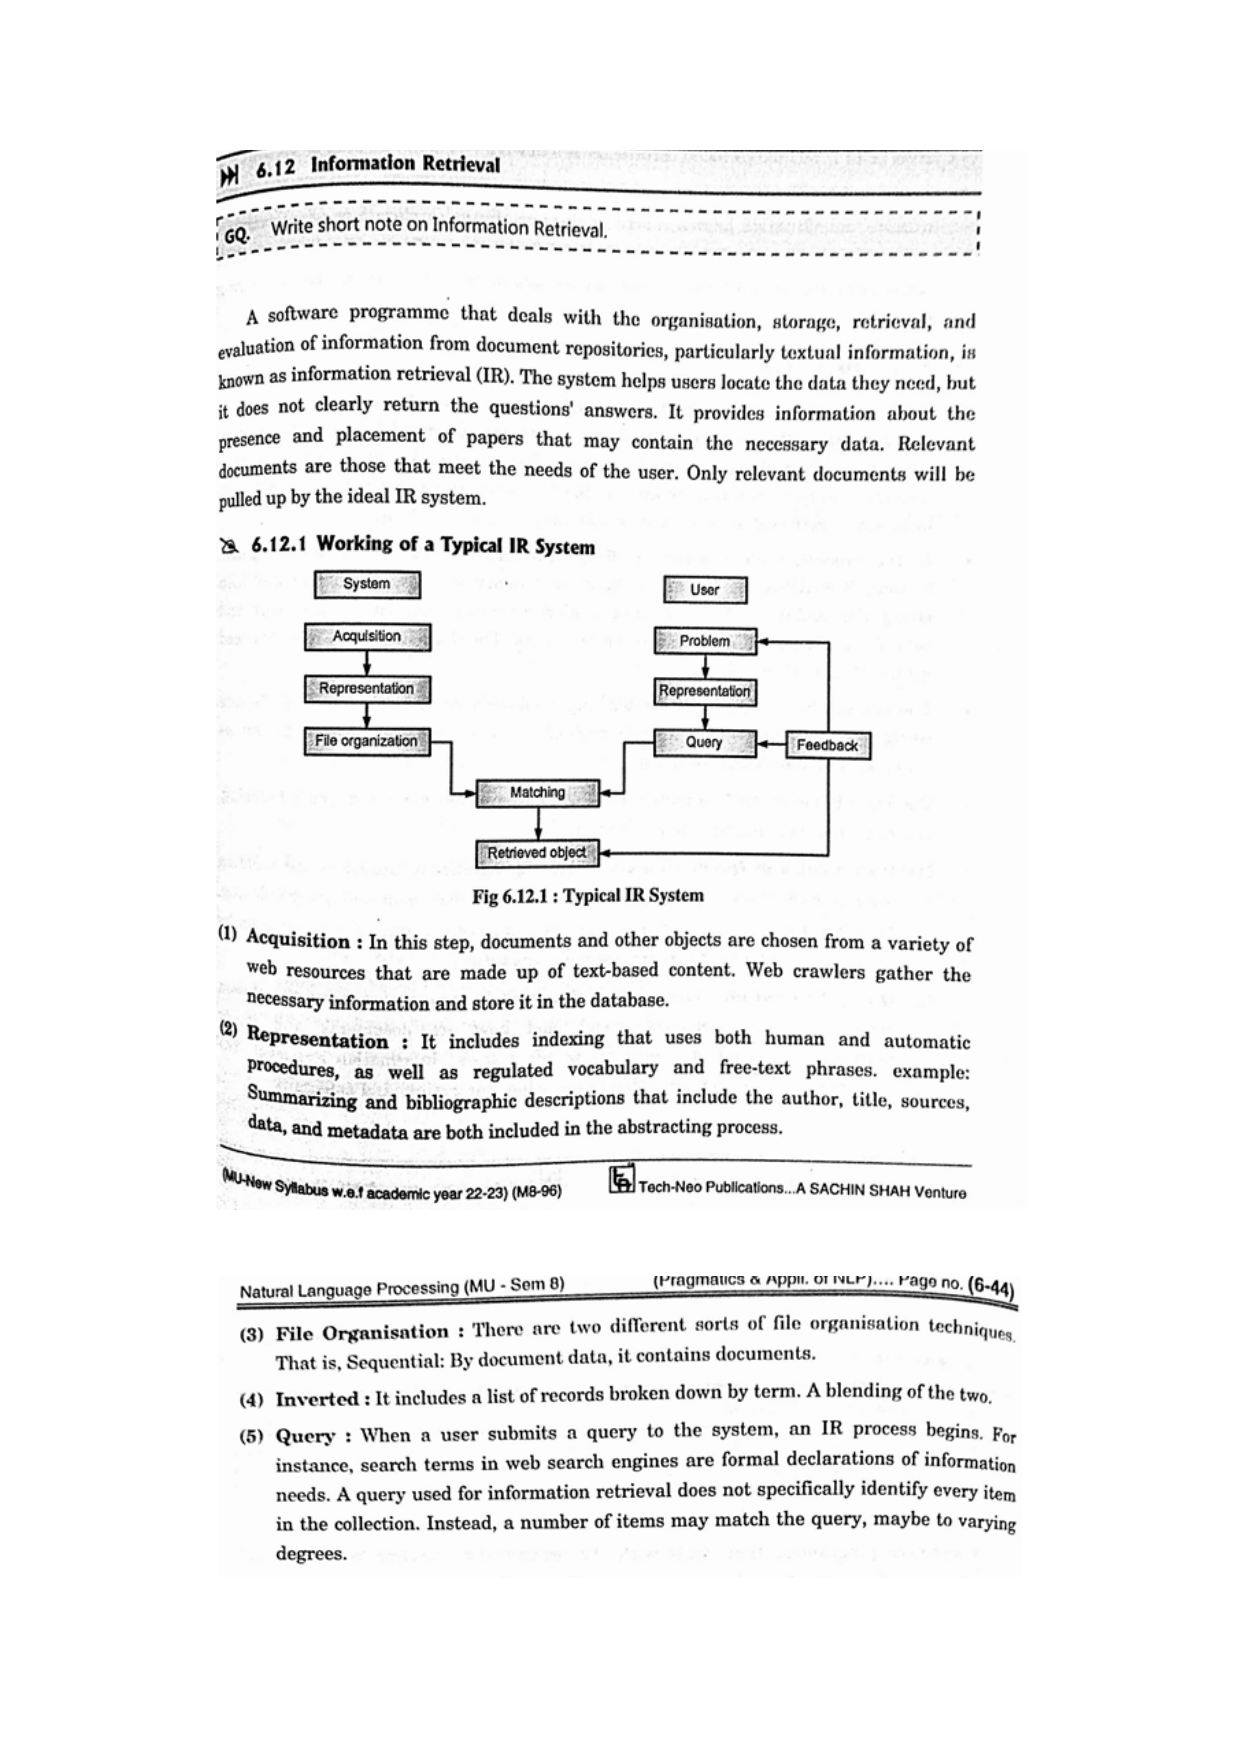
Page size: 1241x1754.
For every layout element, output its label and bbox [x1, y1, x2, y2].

picture [218, 1276, 1022, 1578]
picture [212, 150, 1029, 1210]
